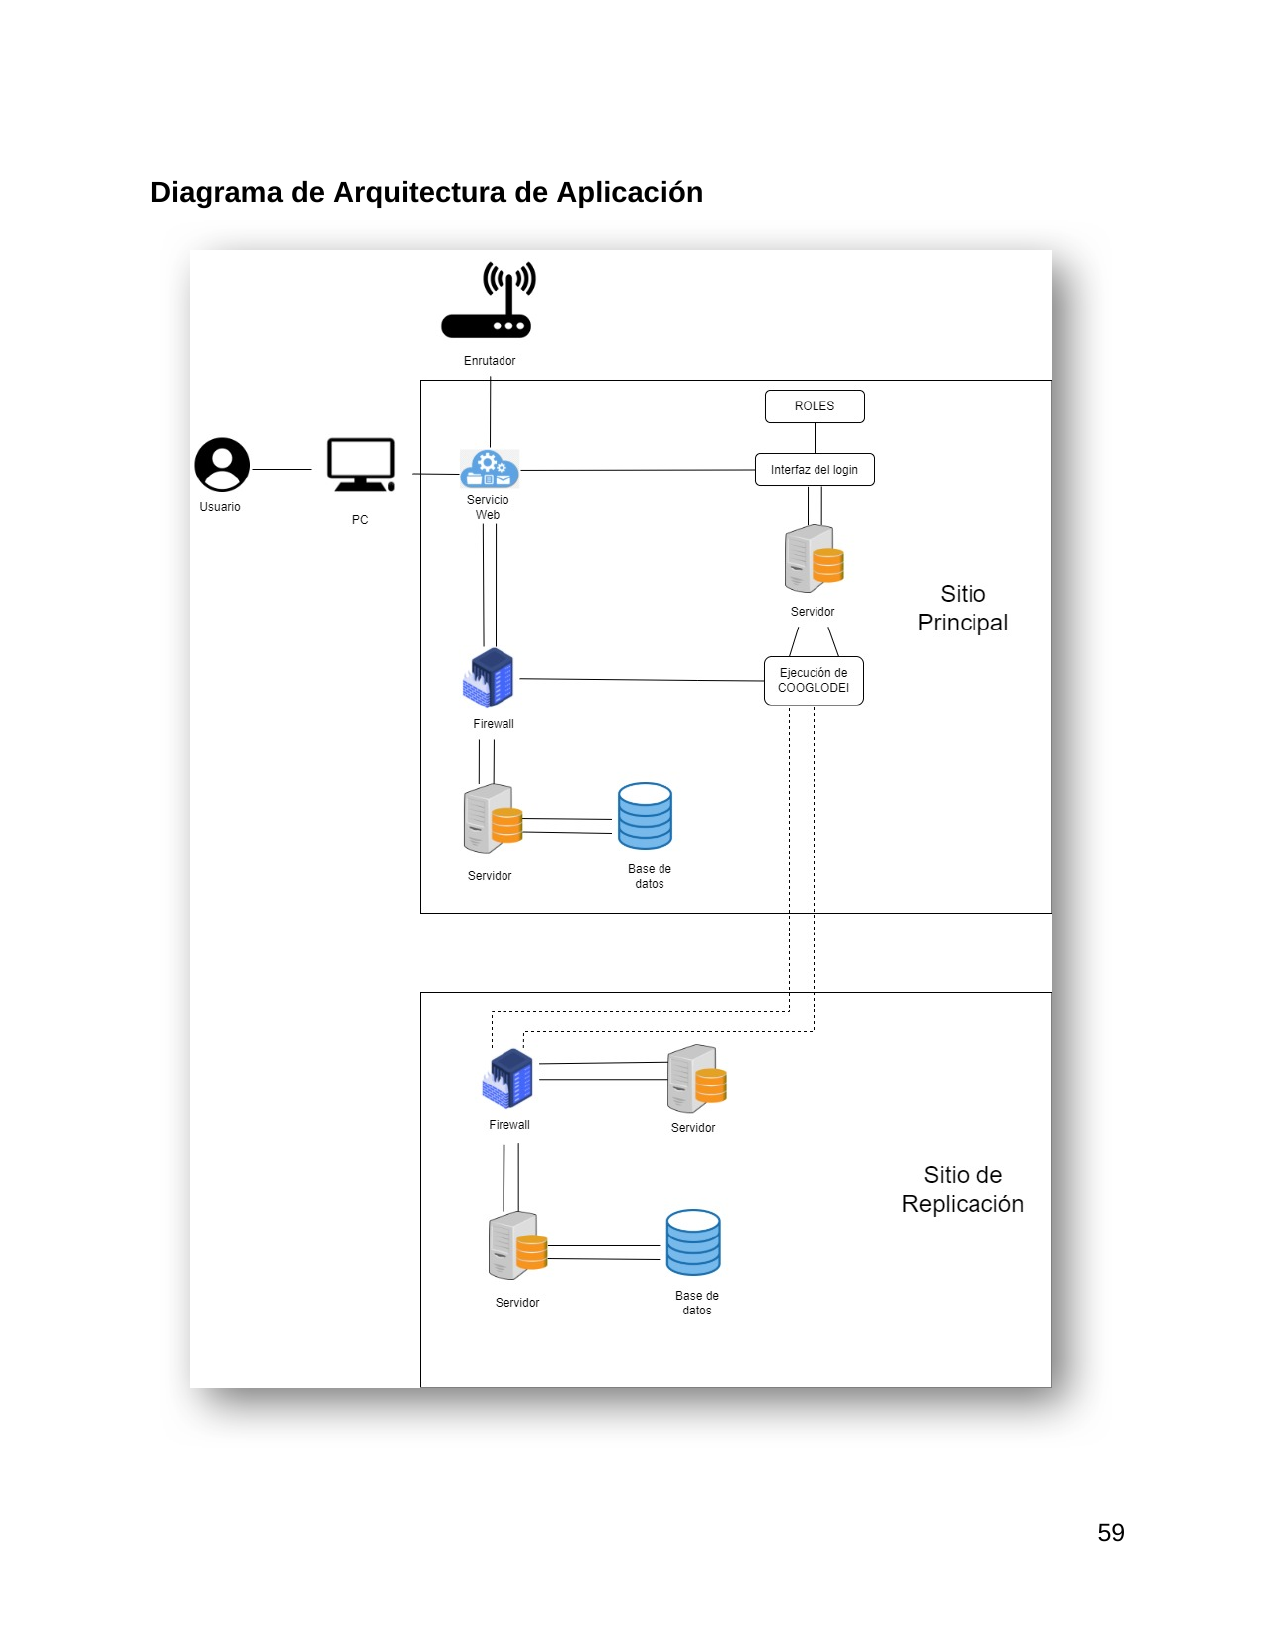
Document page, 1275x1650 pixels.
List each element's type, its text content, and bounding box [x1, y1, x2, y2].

picture [190, 250, 1052, 1388]
subtitle Diagrama de Arquitectura de Aplicación [150, 175, 1125, 208]
